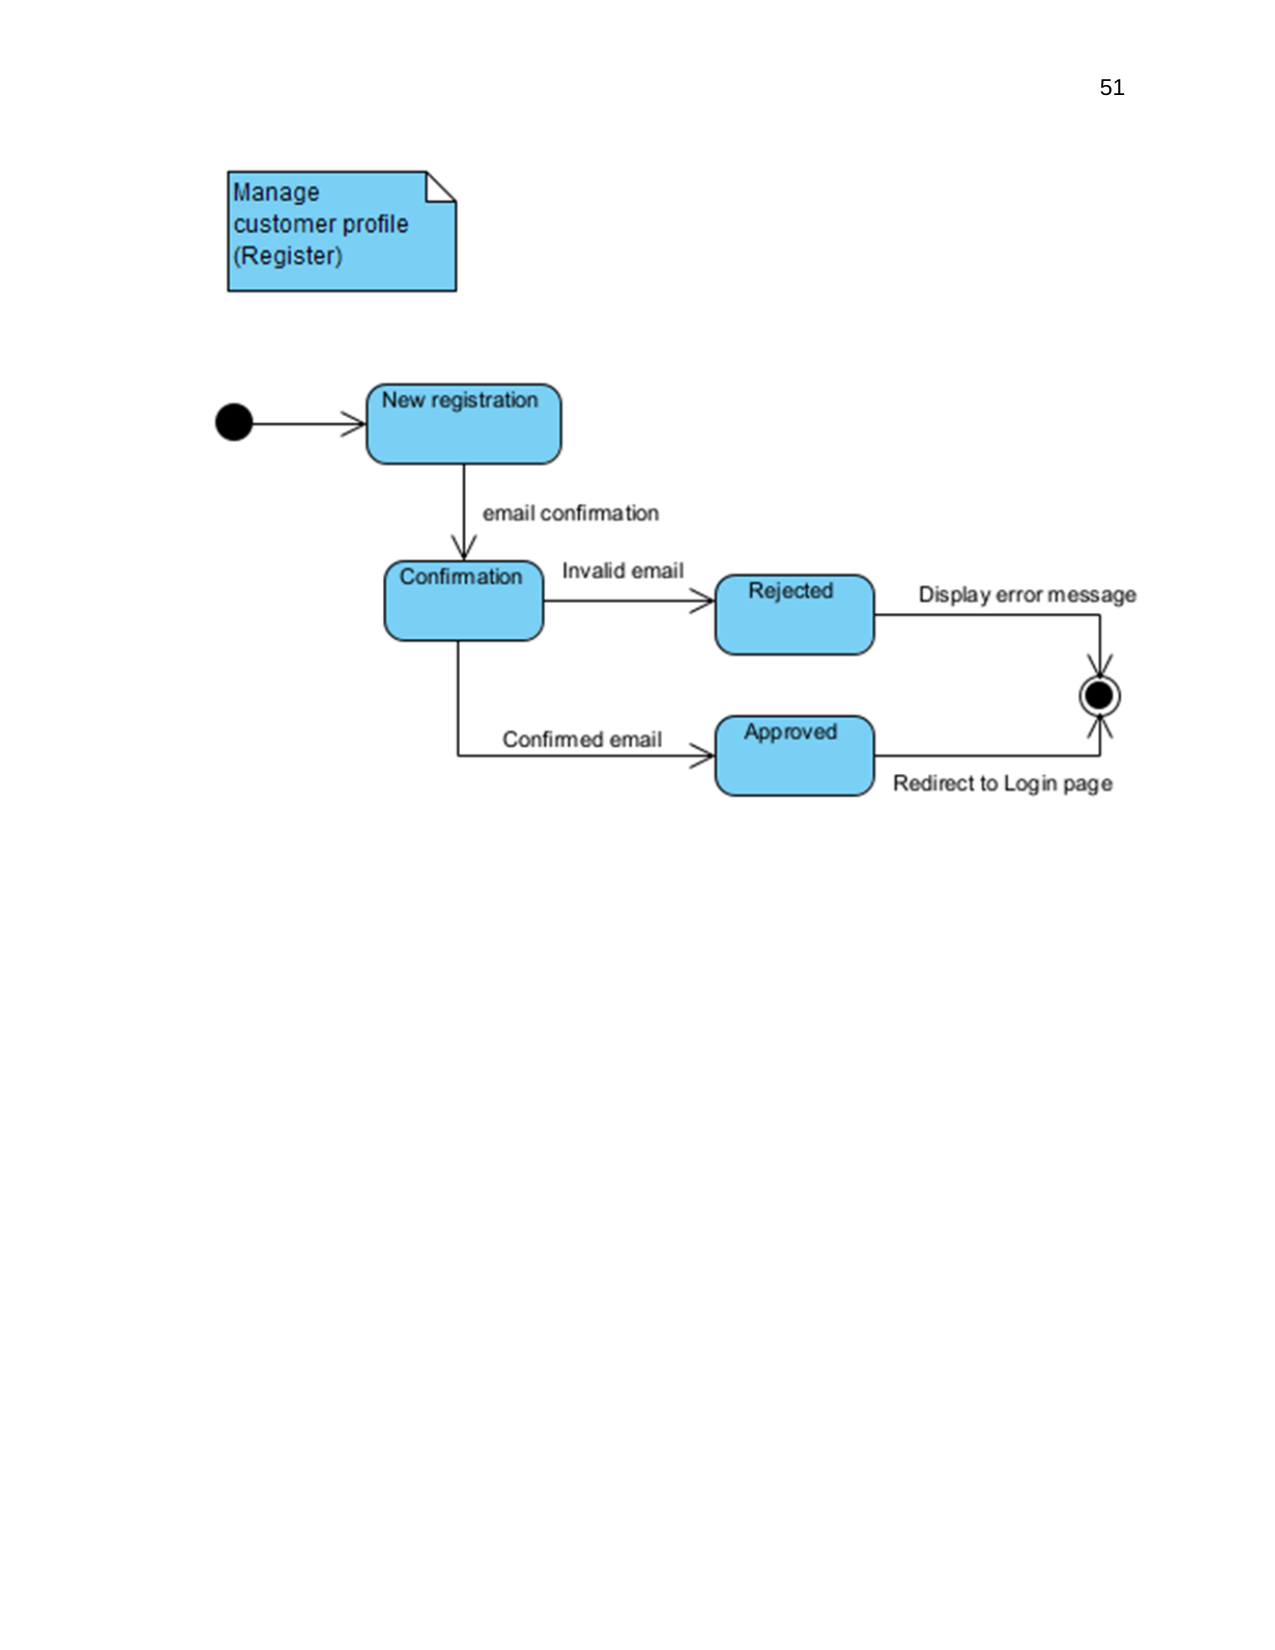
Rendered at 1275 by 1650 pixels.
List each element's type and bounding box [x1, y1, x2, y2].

picture [150, 150, 1208, 882]
